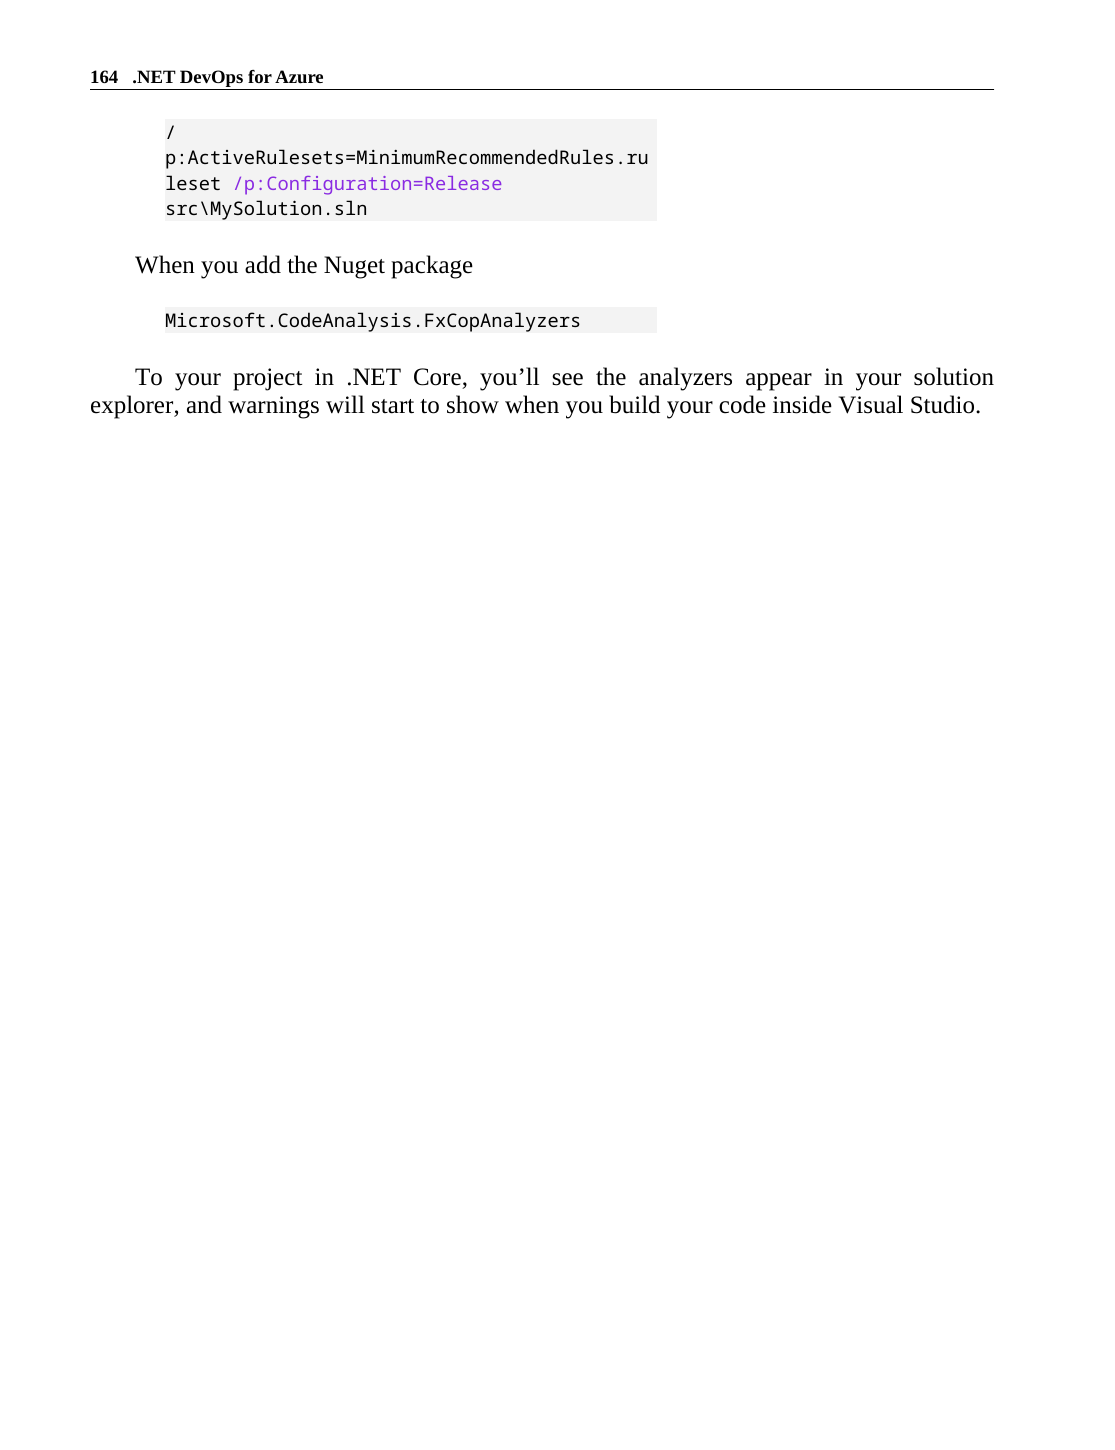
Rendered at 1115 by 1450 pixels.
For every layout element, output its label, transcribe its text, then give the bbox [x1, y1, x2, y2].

text /p:ActiveRulesets=MinimumRecommendedRules.ruleset /p:Configuration=Release [165, 119, 657, 196]
text src\MySolution.sln [165, 196, 657, 221]
text Microsoft.CodeAnalysis.FxCopAnalyzers [165, 307, 657, 333]
text To your project in .NET Core, you’ll see the analyzers appear in your solution explorer, and warnings will start to show when you build your code inside Visual Studio. [90, 362, 994, 419]
text When you add the Nuget package [90, 250, 994, 279]
